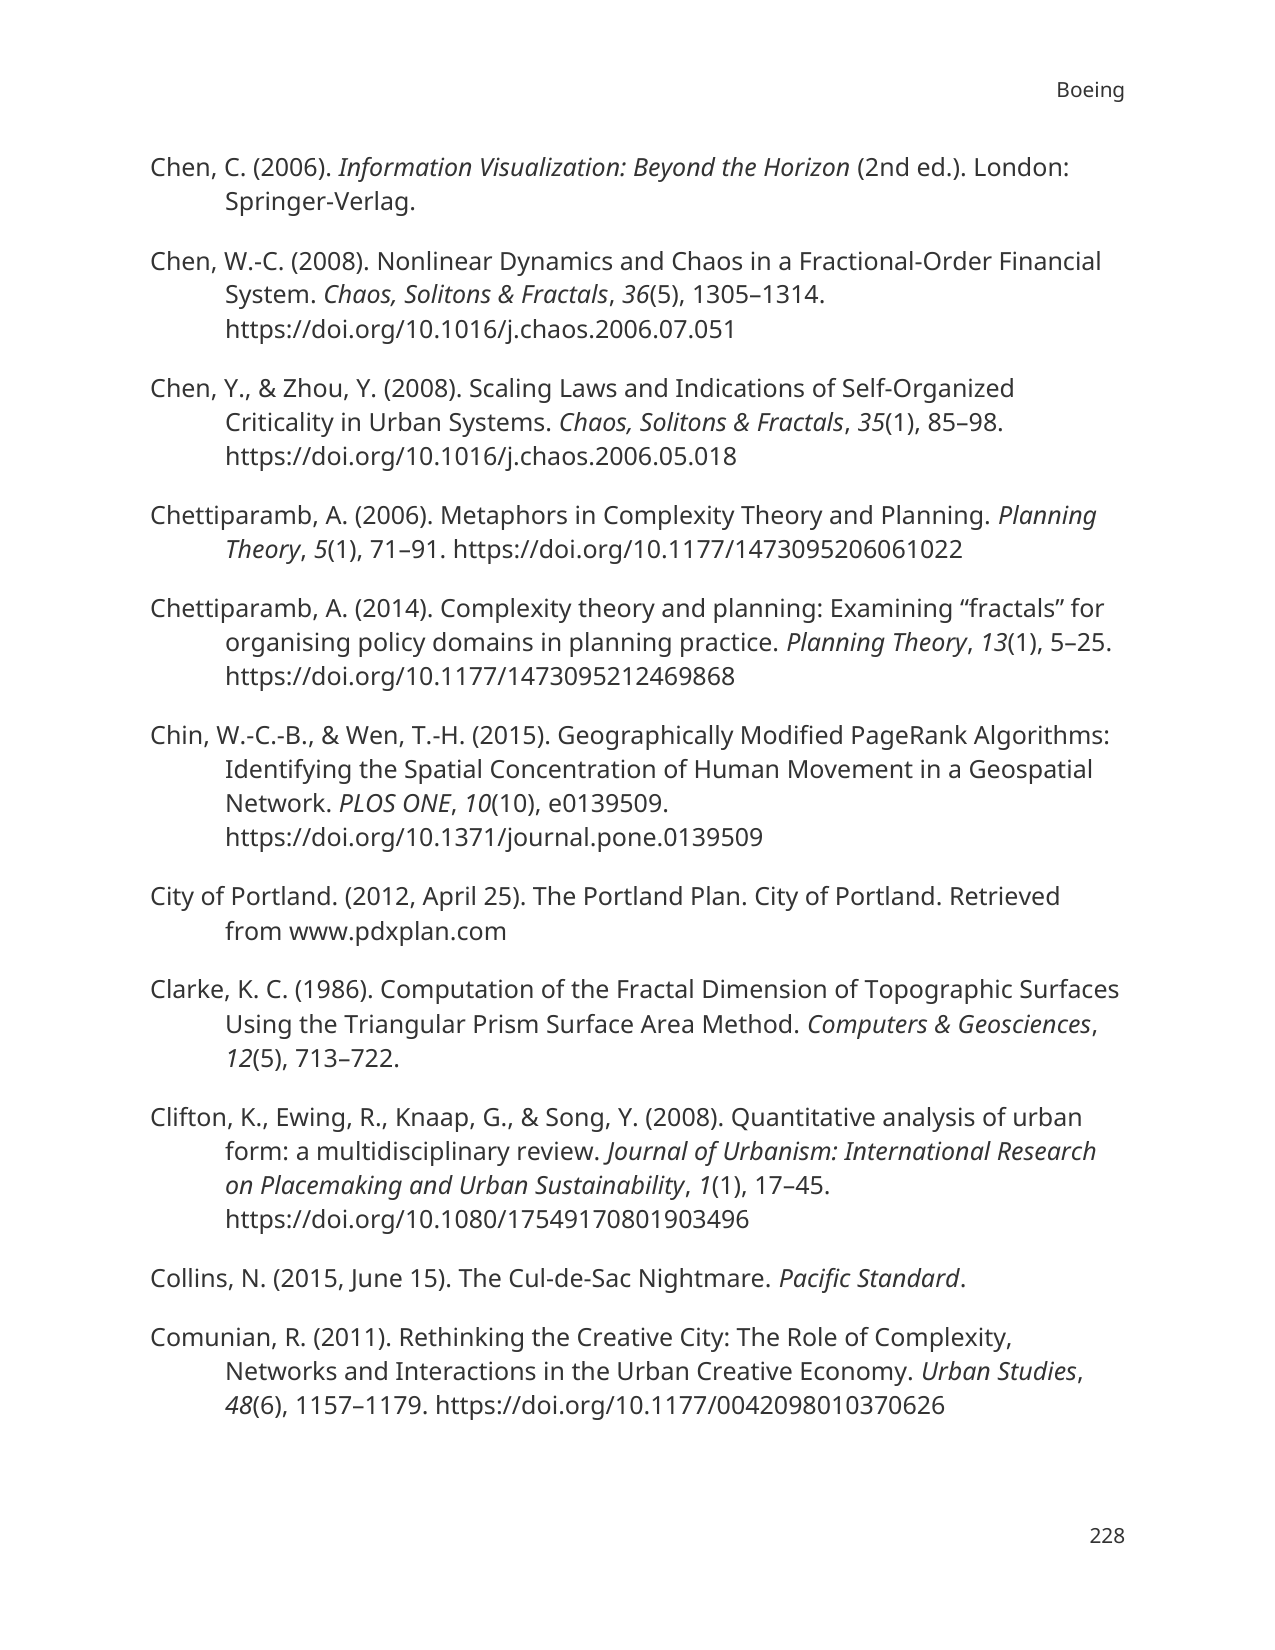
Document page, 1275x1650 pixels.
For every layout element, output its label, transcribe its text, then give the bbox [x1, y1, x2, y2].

text Comunian, R. (2011). Rethinking the Creative City: The Role of Complexity, Networks and Interactions in the Urban Creative Economy. Urban Studies, 48(6), 1157–1179. https://doi.org/10.1177/0042098010370626 [150, 1320, 1125, 1422]
text City of Portland. (2012, April 25). The Portland Plan. City of Portland. Retrieved from www.pdxplan.com [150, 879, 1125, 947]
text Chen, W.-C. (2008). Nonlinear Dynamics and Chaos in a Fractional-Order Financial System. Chaos, Solitons & Fractals, 36(5), 1305–1314. https://doi.org/10.1016/j.chaos.2006.07.051 [150, 243, 1125, 345]
text Clifton, K., Ewing, R., Knaap, G., & Song, Y. (2008). Quantitative analysis of urban form: a multidisciplinary review. Journal of Urbanism: International Research on Placemaking and Urban Sustainability, 1(1), 17–45. https://doi.org/10.1080/17549170801903496 [150, 1099, 1125, 1236]
text Chen, C. (2006). Information Visualization: Beyond the Horizon (2nd ed.). London: Springer-Verlag. [150, 150, 1125, 218]
text Chen, Y., & Zhou, Y. (2008). Scaling Laws and Indications of Self-Organized Criticality in Urban Systems. Chaos, Solitons & Fractals, 35(1), 85–98. https://doi.org/10.1016/j.chaos.2006.05.018 [150, 370, 1125, 472]
text Chettiparamb, A. (2006). Metaphors in Complexity Theory and Planning. Planning Theory, 5(1), 71–91. https://doi.org/10.1177/1473095206061022 [150, 497, 1125, 566]
text Chettiparamb, A. (2014). Complexity theory and planning: Examining “fractals” for organising policy domains in planning practice. Planning Theory, 13(1), 5–25. https://doi.org/10.1177/1473095212469868 [150, 591, 1125, 693]
text Collins, N. (2015, June 15). The Cul-de-Sac Nightmare. Pacific Standard. [150, 1261, 1125, 1295]
text Clarke, K. C. (1986). Computation of the Fractal Dimension of Topographic Surfaces Using the Triangular Prism Surface Area Method. Computers & Geosciences, 12(5), 713–722. [150, 972, 1125, 1074]
text Chin, W.-C.-B., & Wen, T.-H. (2015). Geographically Modified PageRank Algorithms: Identifying the Spatial Concentration of Human Movement in a Geospatial Network. PLOS ONE, 10(10), e0139509. https://doi.org/10.1371/journal.pone.0139509 [150, 718, 1125, 854]
